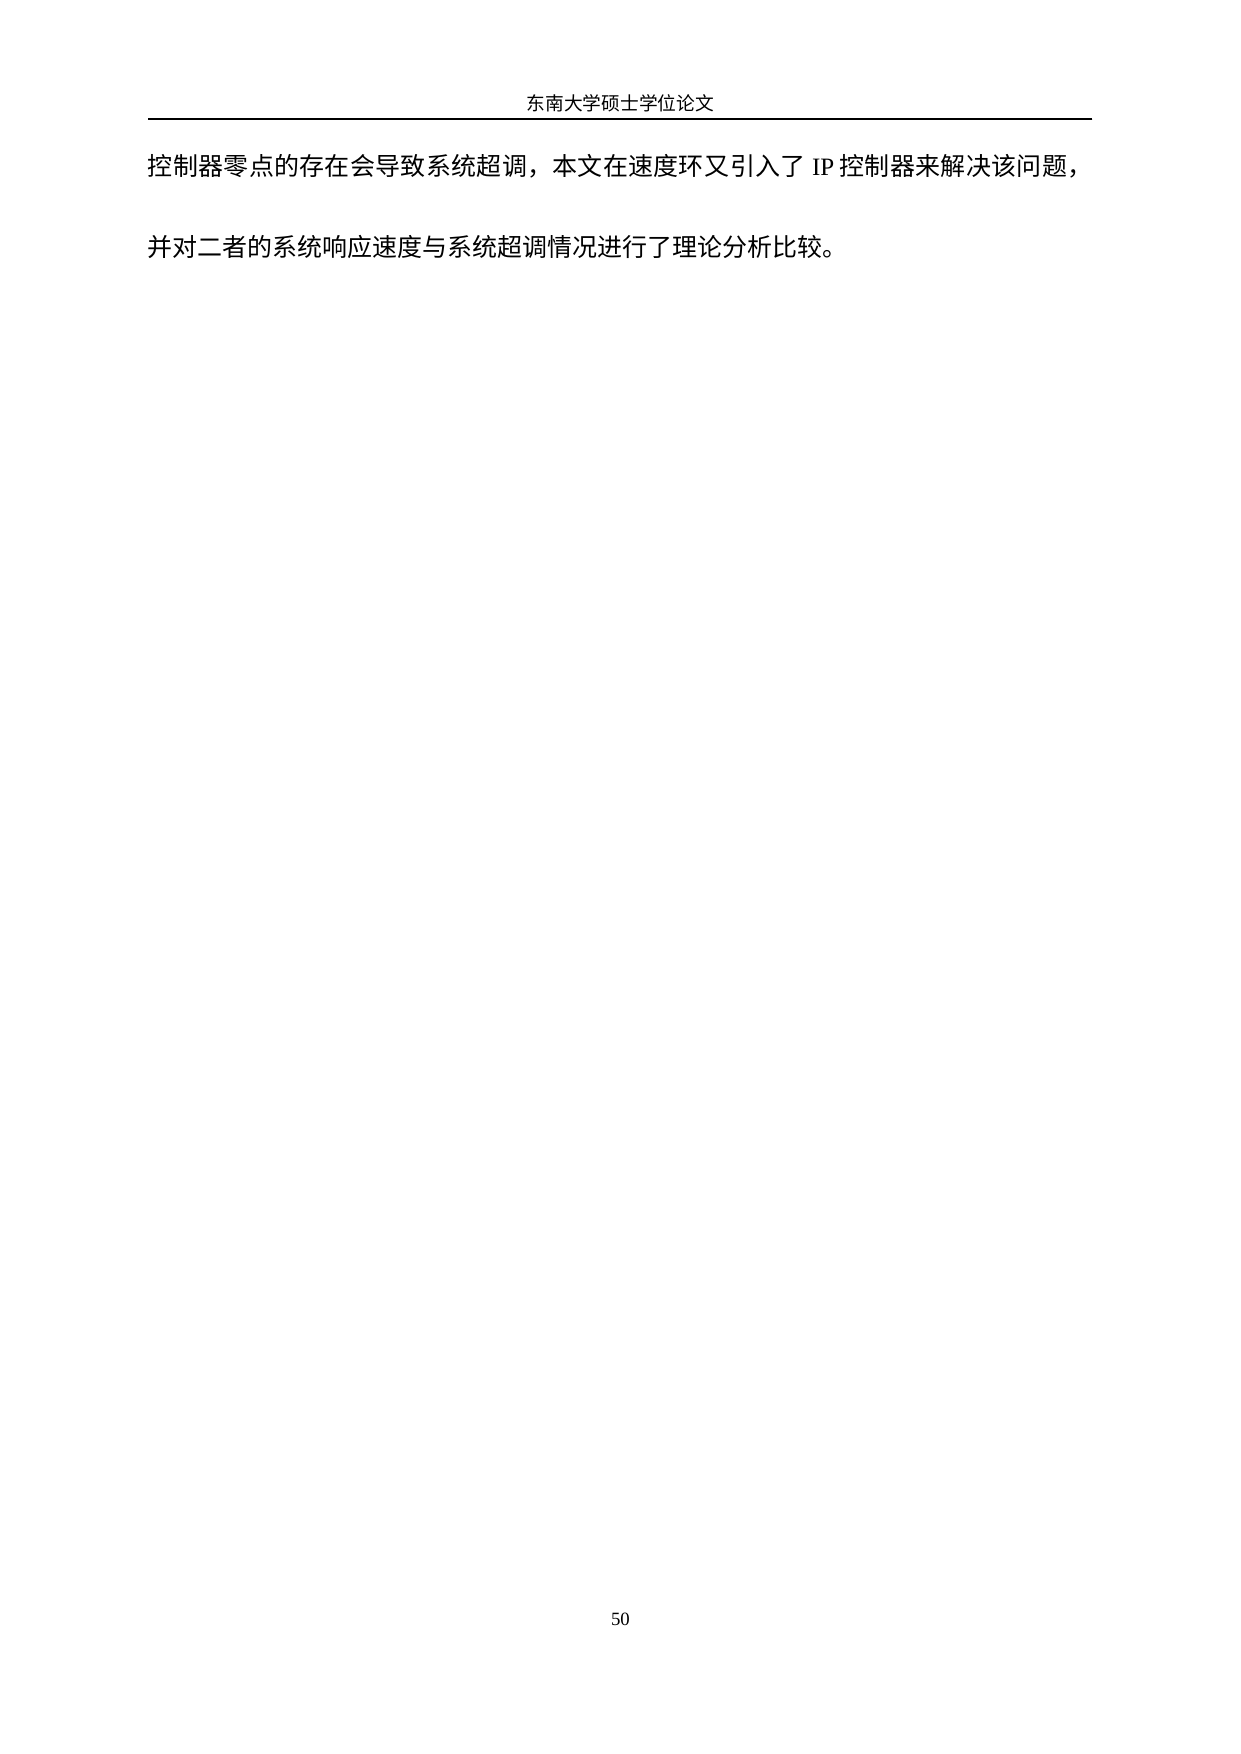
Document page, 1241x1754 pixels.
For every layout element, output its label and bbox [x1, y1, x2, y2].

text [148, 132, 1092, 278]
